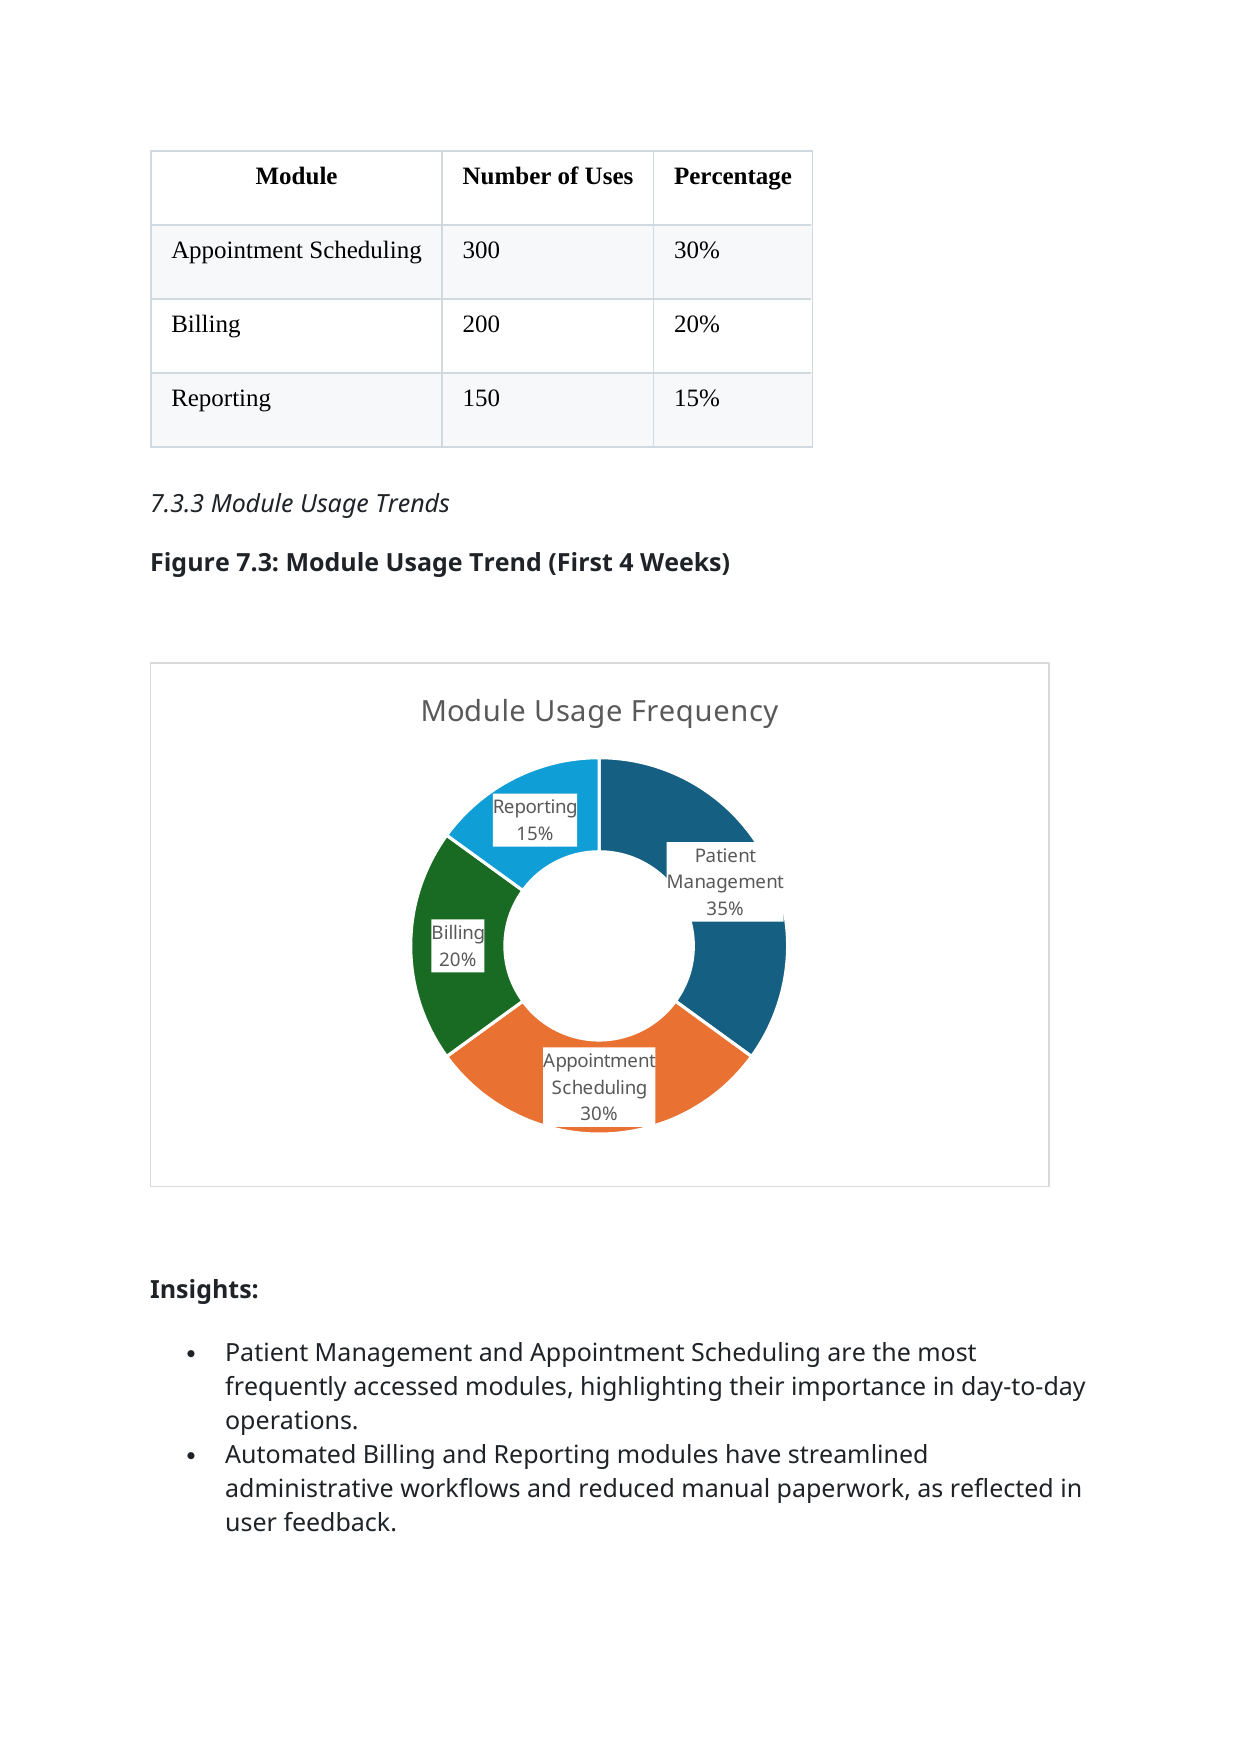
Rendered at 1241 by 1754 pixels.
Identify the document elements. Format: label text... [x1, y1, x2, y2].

text Insights: [150, 1272, 1090, 1306]
table_cell Reporting [152, 374, 441, 446]
list Automated Billing and Reporting modules have streamlined administrative workflows and reduced manual paperwork, as reflected in user feedback. [187, 1437, 1090, 1539]
list Patient Management and Appointment Scheduling are the most frequently accessed modules, highlighting their importance in day-to-day operations. [187, 1335, 1090, 1437]
table_cell 200 [443, 300, 653, 372]
table_cell Appointment Scheduling [152, 226, 441, 298]
subtitle 7.3.3 Module Usage Trends [150, 485, 1090, 519]
table_header Module [152, 152, 441, 224]
text Figure 7.3: Module Usage Trend (First 4 Weeks) [150, 544, 1090, 578]
table_cell 20% [654, 298, 812, 372]
table_cell 15% [654, 372, 812, 446]
table_cell Billing [152, 300, 441, 372]
table_header Number of Uses [443, 152, 653, 224]
table_cell 30% [654, 224, 812, 298]
table_header Percentage [654, 152, 812, 224]
table_cell 150 [443, 374, 653, 446]
table_cell 300 [443, 226, 653, 298]
